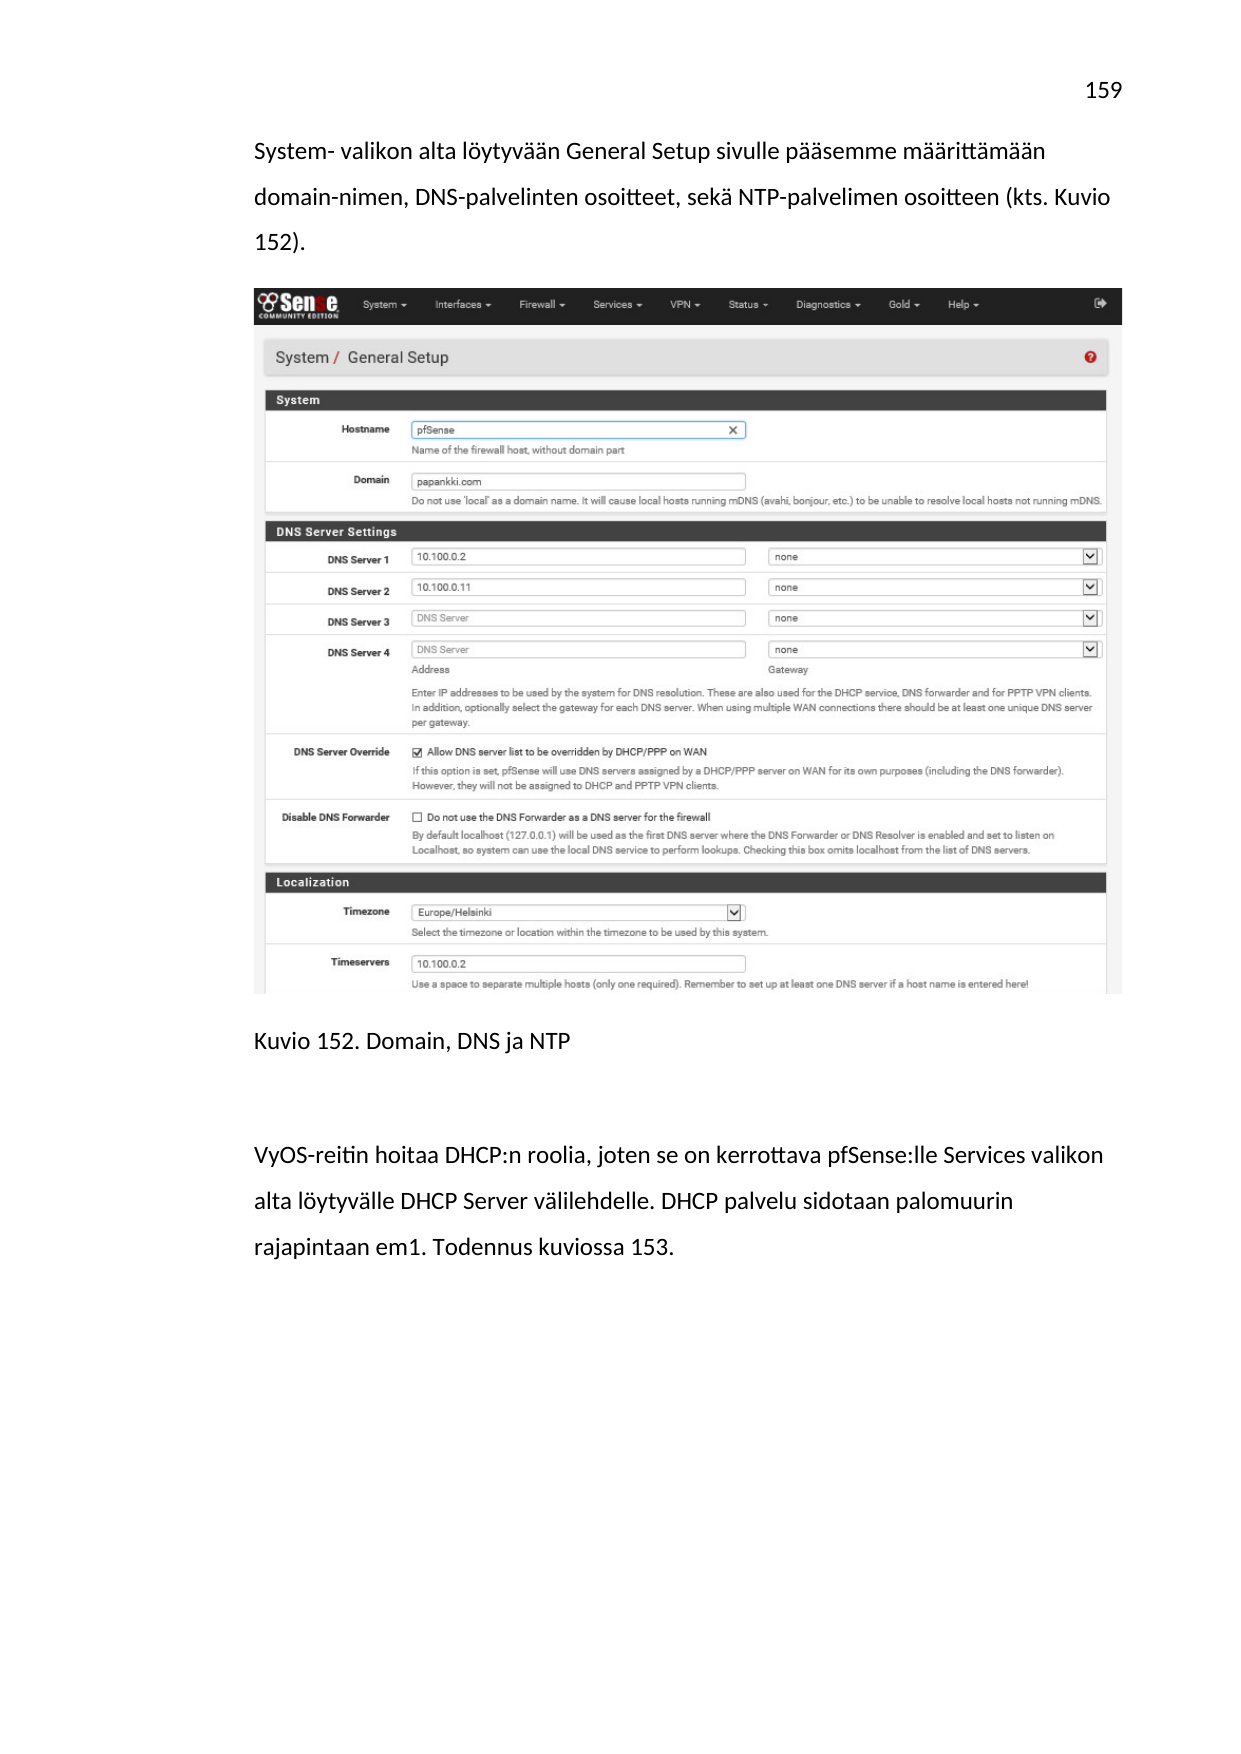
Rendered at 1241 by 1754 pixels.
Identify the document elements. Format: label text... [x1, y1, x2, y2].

picture [253, 288, 1123, 994]
text System- valikon alta löytyvään General Setup sivulle pääsemme määrittämään domain-nimen, DNS-palvelinten osoitteet, sekä NTP-palvelimen osoitteen (kts. Kuvio 152). [254, 135, 1122, 257]
text VyOS-reitin hoitaa DHCP:n roolia, joten se on kerrottava pfSense:lle Services valikon alta löytyvälle DHCP Server välilehdelle. DHCP palvelu sidotaan palomuurin rajapintaan em1. Todennus kuviossa 153. [254, 1139, 1122, 1261]
